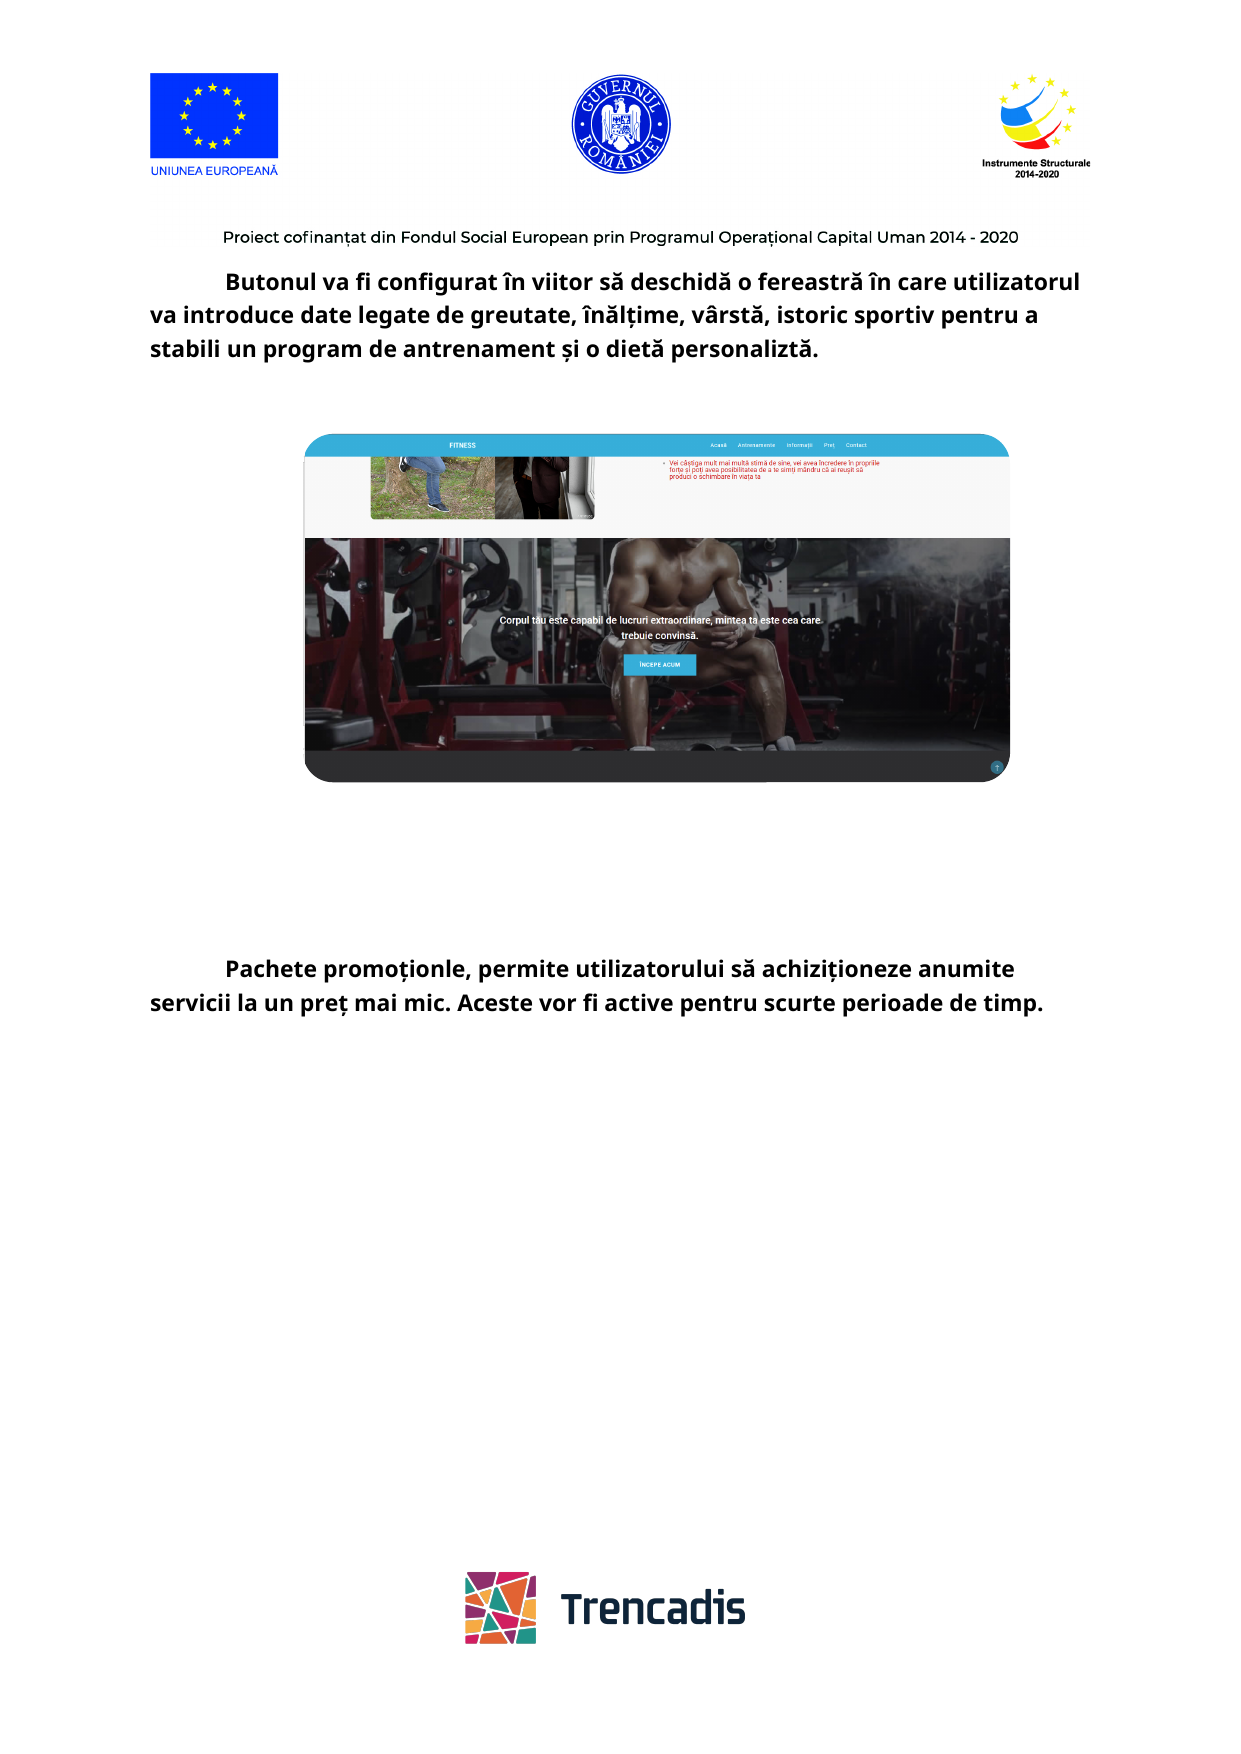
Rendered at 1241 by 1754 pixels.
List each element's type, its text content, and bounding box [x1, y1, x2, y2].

text Butonul va fi configurat în viitor să deschidă o fereastră în care utilizatorul va introduce date legate de greutate, înălțime, vârstă, istoric sportiv pentru a stabili un program de antrenament și o dietă personaliztă. [150, 266, 1090, 364]
picture [303, 433, 1011, 783]
picture [150, 73, 1091, 247]
picture [465, 1557, 775, 1662]
text Pachete promoționle, permite utilizatorului să achiziționeze anumite servicii la un preț mai mic. Aceste vor fi active pentru scurte perioade de timp. [150, 953, 1090, 1018]
